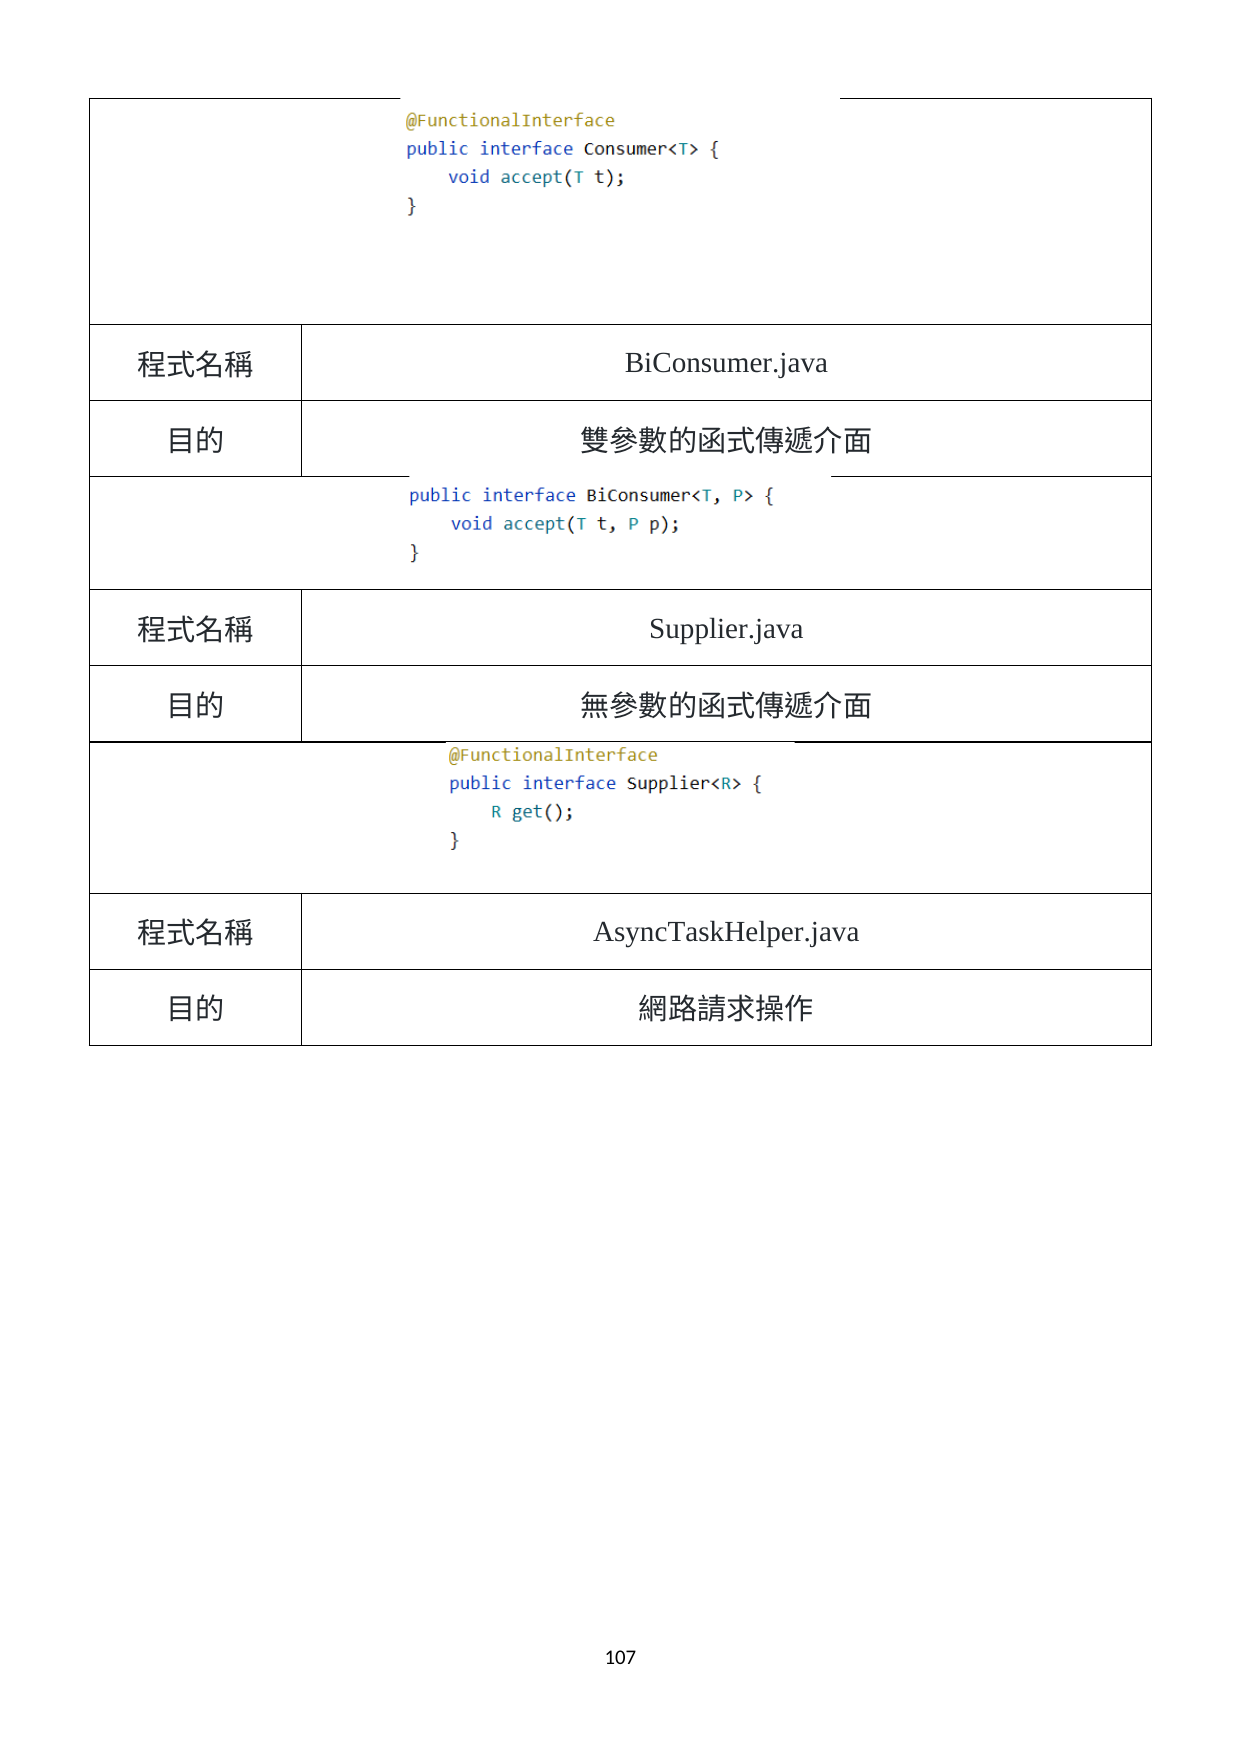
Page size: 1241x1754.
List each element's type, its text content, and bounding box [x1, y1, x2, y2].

picture [445, 742, 795, 874]
table_cell 程式名稱 [90, 325, 301, 400]
table_cell 網路請求操作 [302, 970, 1151, 1044]
table_cell AsyncTaskHelper.java [302, 894, 1151, 968]
table_cell 無參數的函式傳遞介面 [302, 666, 1151, 741]
picture [400, 98, 840, 312]
table_cell 目的 [90, 666, 301, 741]
table_cell BiConsumer.java [302, 325, 1151, 400]
table_cell [90, 99, 1151, 324]
table_cell [90, 743, 1151, 892]
table_cell 目的 [90, 401, 301, 476]
table_cell 程式名稱 [90, 894, 301, 968]
table_cell 目的 [90, 970, 301, 1044]
picture [409, 476, 832, 578]
table_cell [90, 477, 1151, 589]
table_cell 程式名稱 [90, 590, 301, 665]
table_cell 雙參數的函式傳遞介面 [302, 401, 1151, 476]
table_cell Supplier.java [302, 590, 1151, 665]
